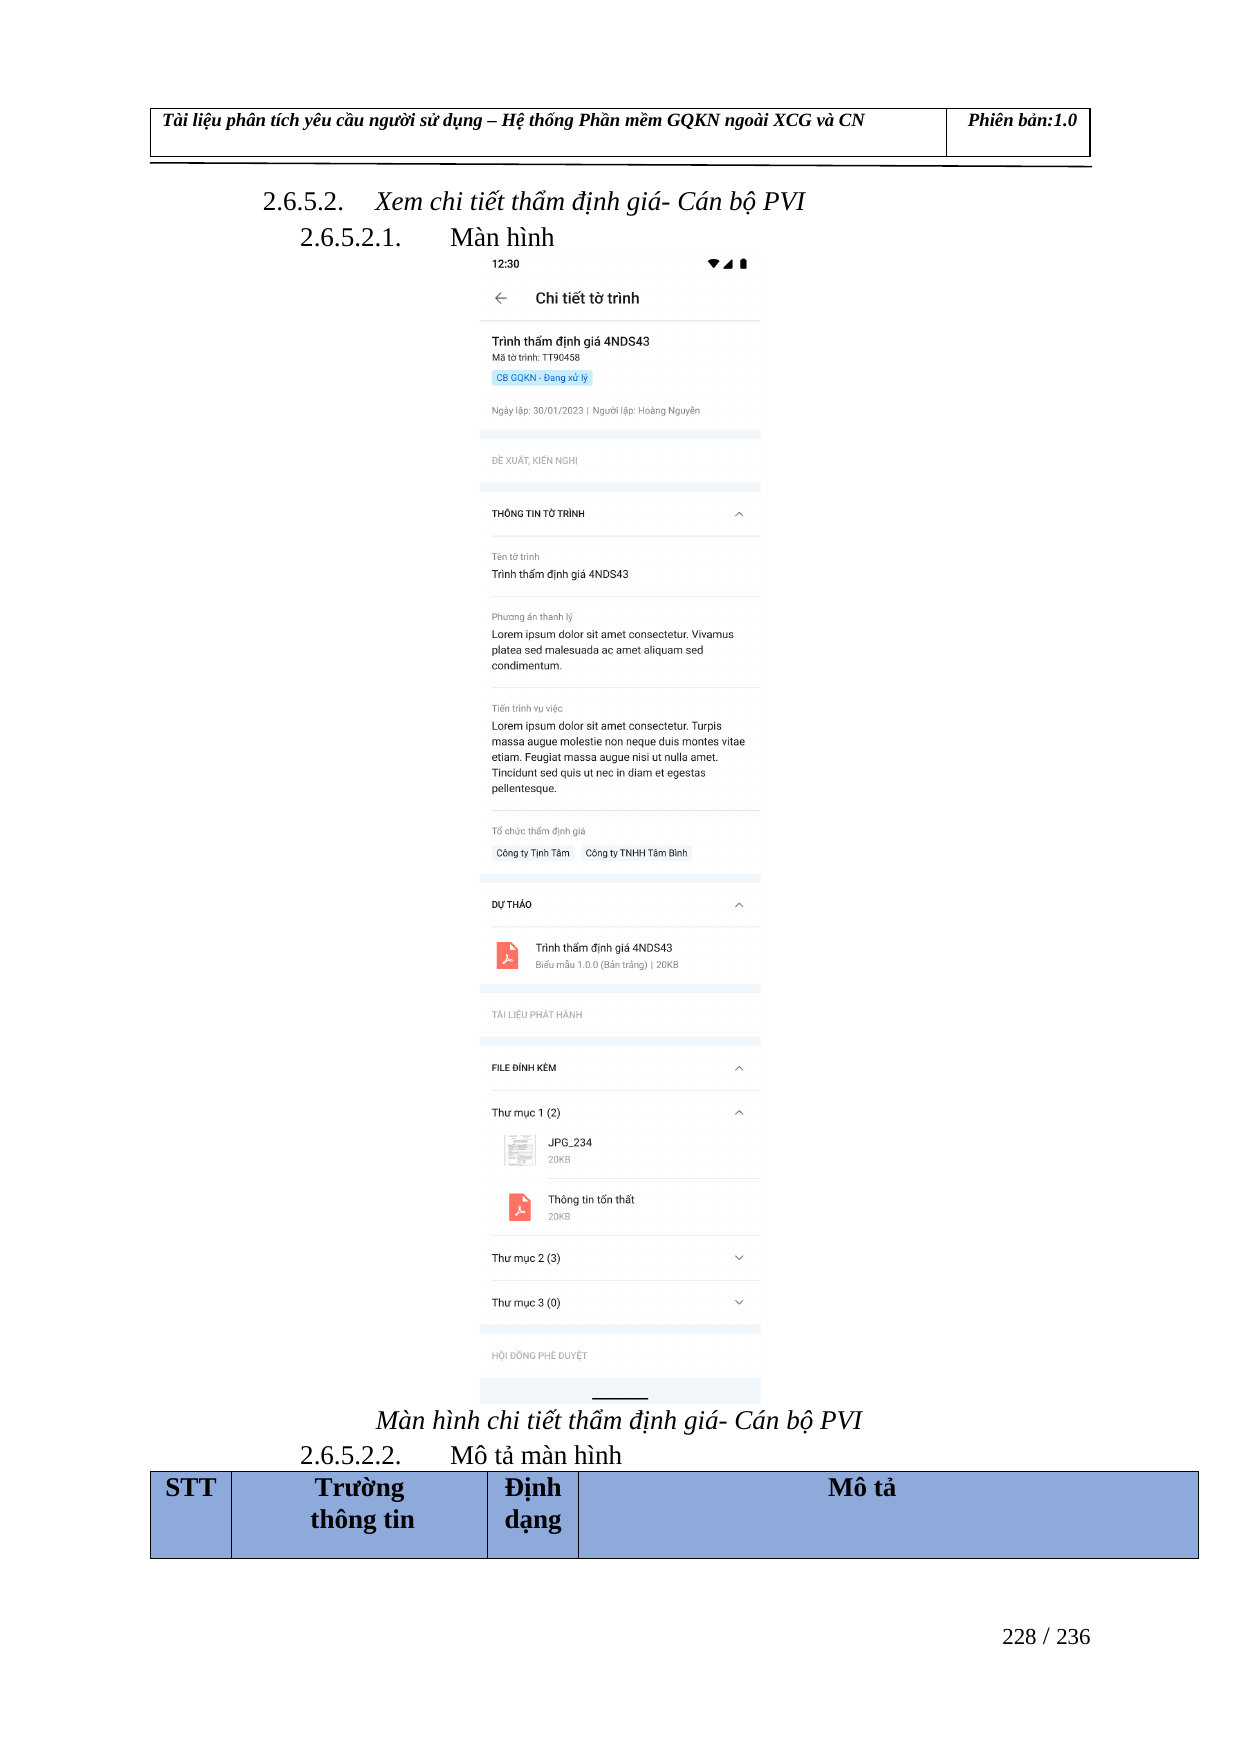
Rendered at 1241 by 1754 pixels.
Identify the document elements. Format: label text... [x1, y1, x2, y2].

subtitle Xem chi tiết thẩm định giá- Cán bộ PVI [263, 185, 1090, 217]
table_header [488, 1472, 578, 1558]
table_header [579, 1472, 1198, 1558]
picture [479, 251, 761, 1404]
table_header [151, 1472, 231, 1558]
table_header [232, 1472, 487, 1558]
text Màn hình chi tiết thẩm định giá- Cán bộ PVI [150, 1404, 1090, 1435]
subtitle Mô tả màn hình [300, 1439, 1090, 1471]
subtitle Màn hình [300, 221, 1090, 252]
